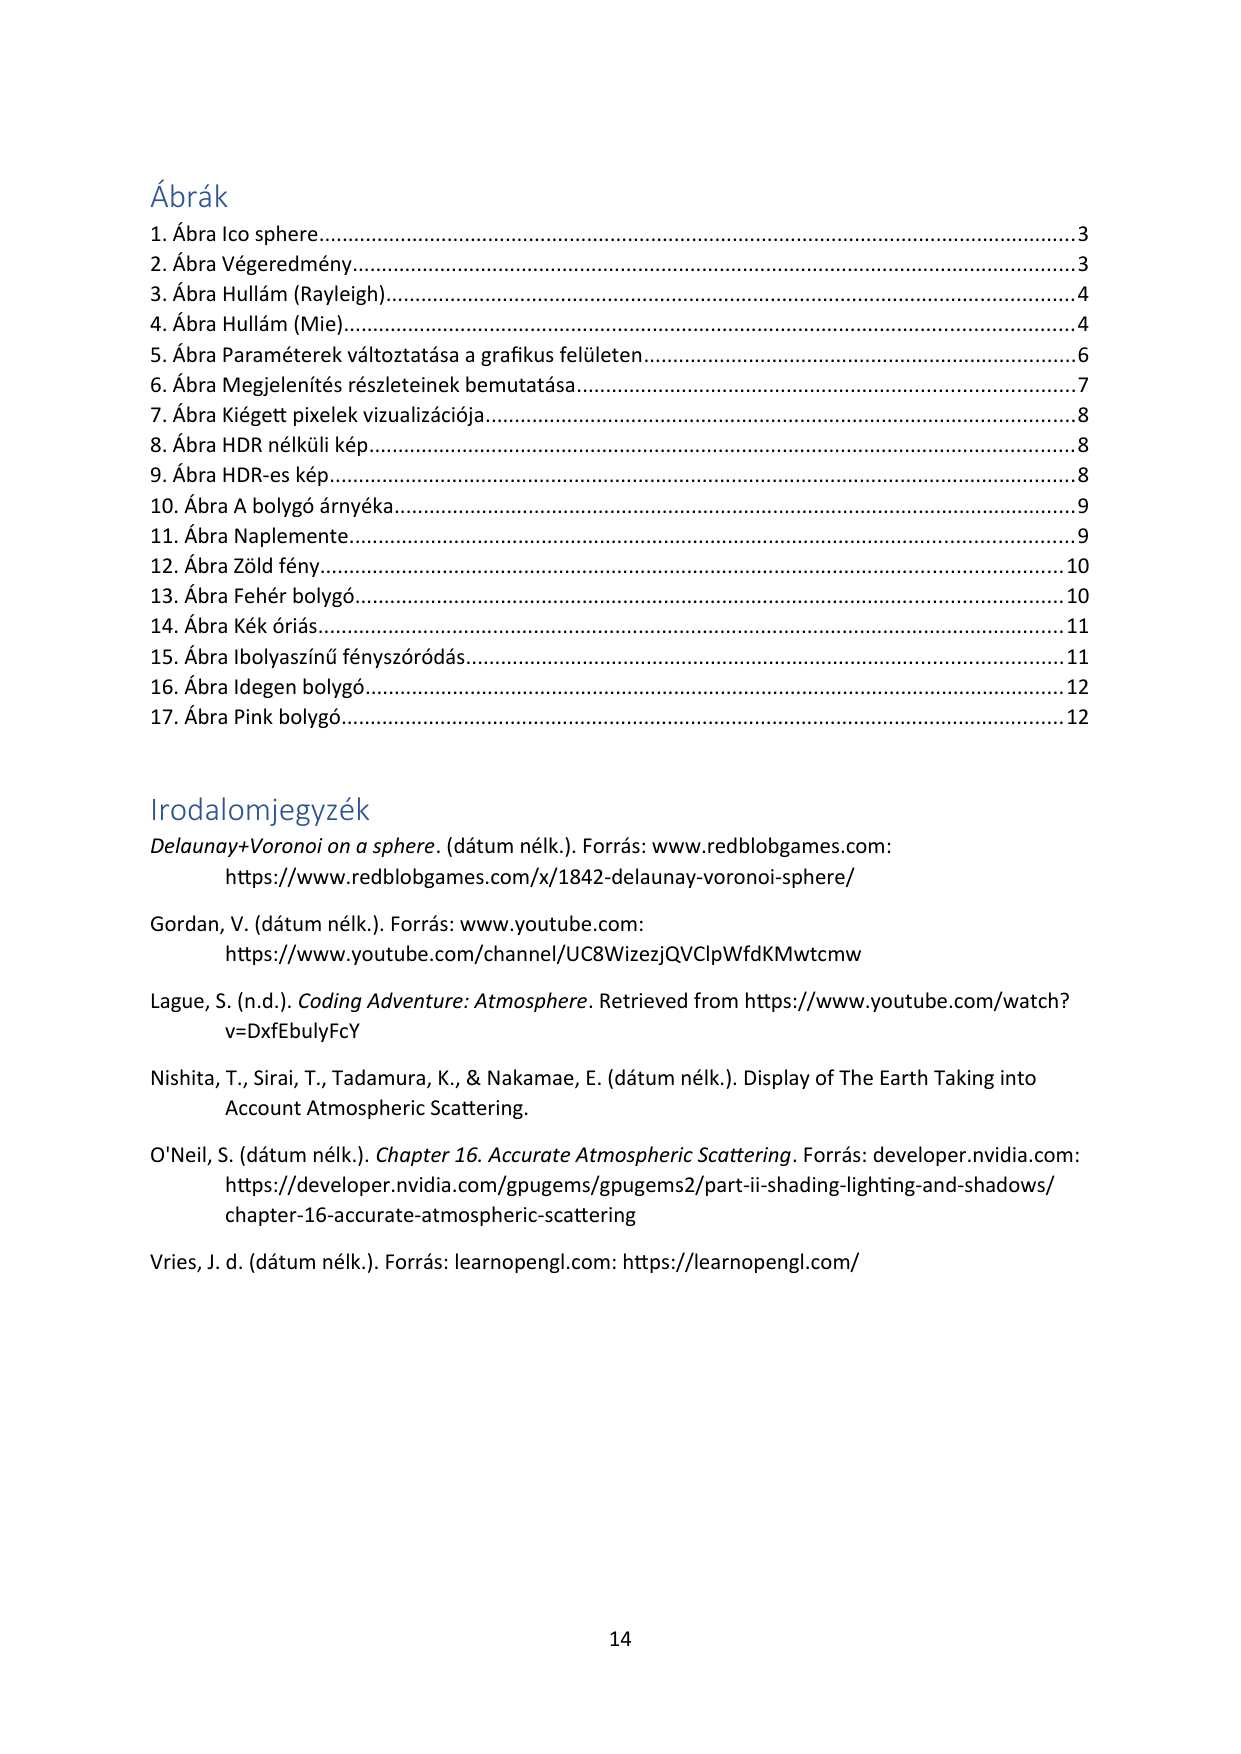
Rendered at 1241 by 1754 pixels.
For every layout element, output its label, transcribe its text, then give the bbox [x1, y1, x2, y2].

text 10. Ábra A bolygó árnyéka 9 [150, 491, 1090, 519]
text 13. Ábra Fehér bolygó 10 [150, 581, 1090, 609]
text 2. Ábra Végeredmény 3 [150, 249, 1090, 277]
text 1. Ábra Ico sphere 3 [150, 219, 1090, 247]
text 4. Ábra Hullám (Mie) 4 [150, 309, 1090, 338]
text 14. Ábra Kék óriás 11 [150, 612, 1090, 640]
text 5. Ábra Paraméterek változtatása a grafikus felületen 6 [150, 340, 1090, 368]
text 7. Ábra Kiégett pixelek vizualizációja 8 [150, 400, 1090, 428]
text 11. Ábra Naplemente 9 [150, 521, 1090, 549]
text 16. Ábra Idegen bolygó 12 [150, 672, 1090, 700]
text 9. Ábra HDR-es kép 8 [150, 461, 1090, 489]
subtitle Ábrák [150, 175, 1090, 216]
text 15. Ábra Ibolyaszínű fényszóródás 11 [150, 642, 1090, 670]
text 17. Ábra Pink bolygó 12 [150, 702, 1090, 730]
text 3. Ábra Hullám (Rayleigh) 4 [150, 279, 1090, 307]
text 6. Ábra Megjelenítés részleteinek bemutatása 7 [150, 370, 1090, 398]
text 12. Ábra Zöld fény 10 [150, 551, 1090, 579]
text 8. Ábra HDR nélküli kép 8 [150, 430, 1090, 458]
